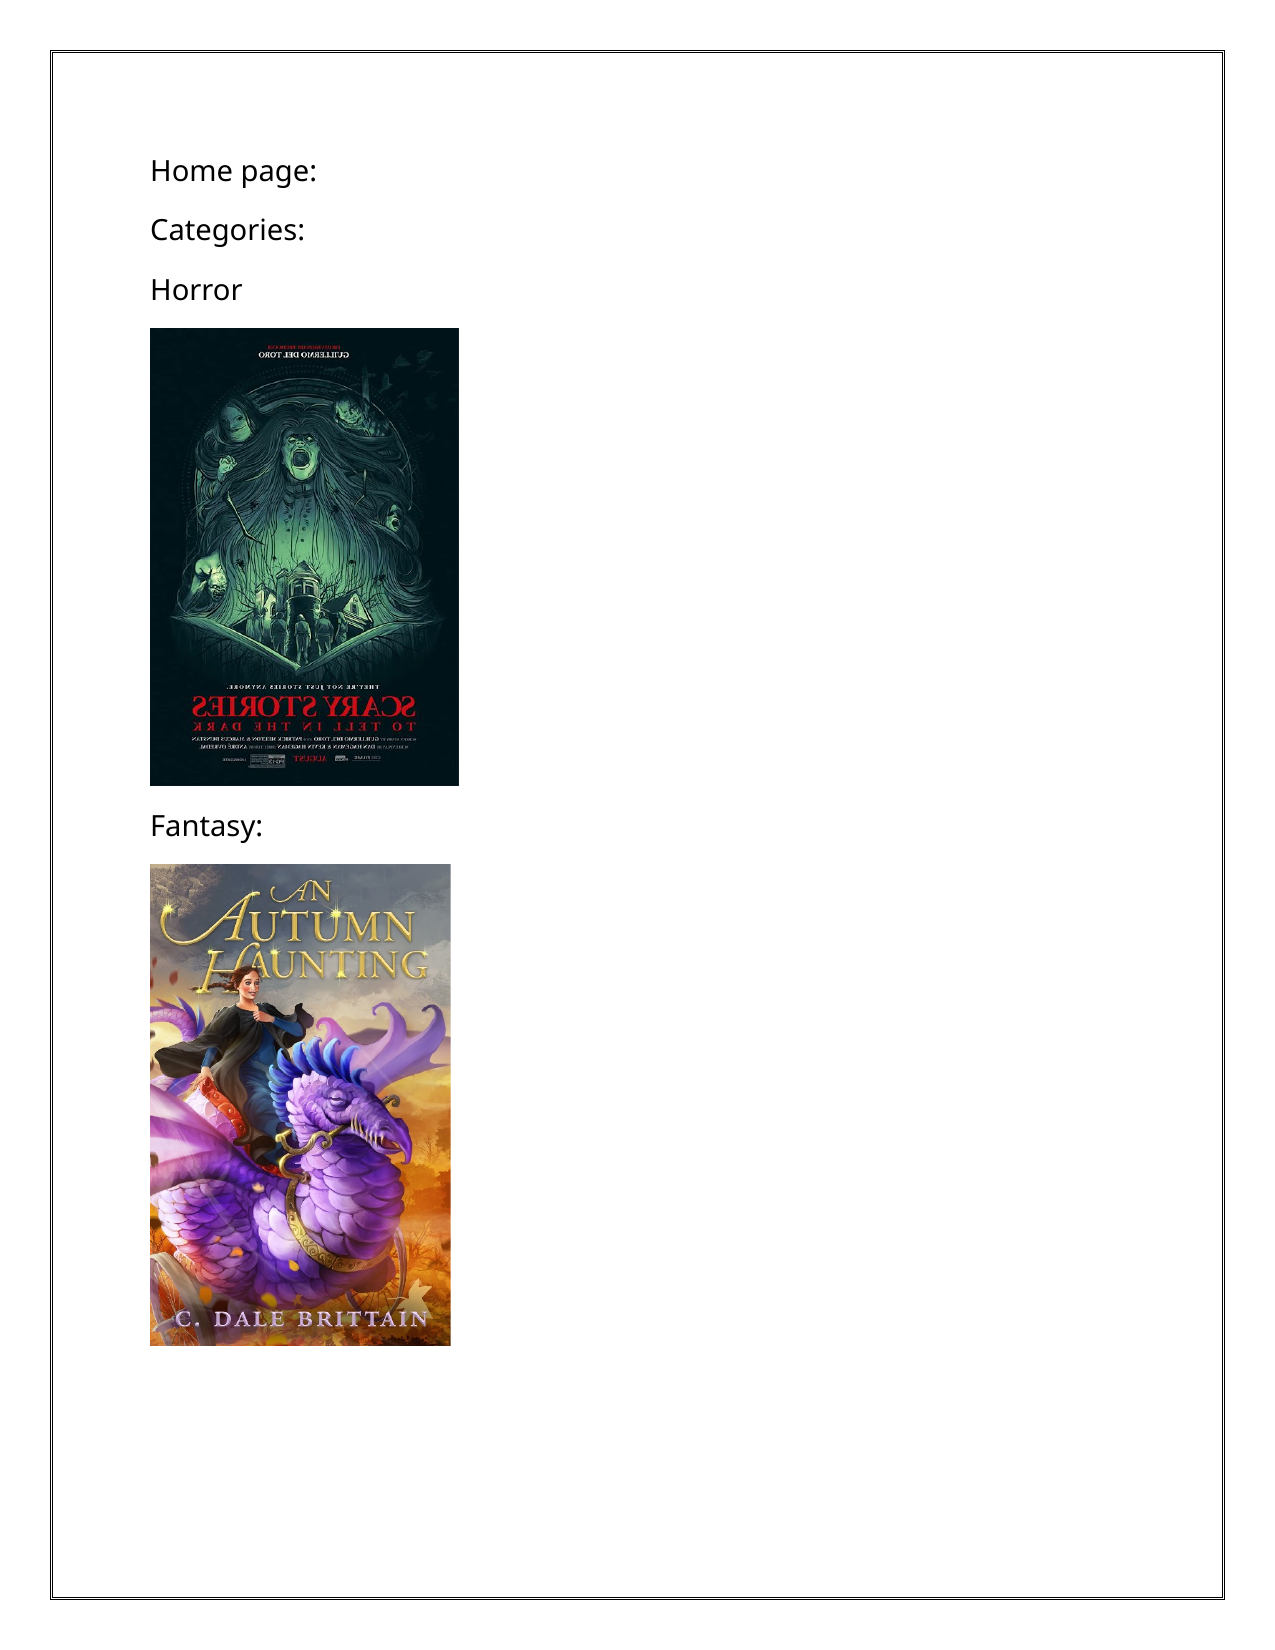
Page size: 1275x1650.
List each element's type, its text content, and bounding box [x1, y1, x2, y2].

text Horror [150, 269, 1125, 309]
text Categories: [150, 209, 1125, 249]
picture [150, 864, 451, 1346]
picture [150, 328, 459, 786]
text Home page: [150, 150, 1125, 190]
text Fantasy: [150, 805, 1125, 845]
